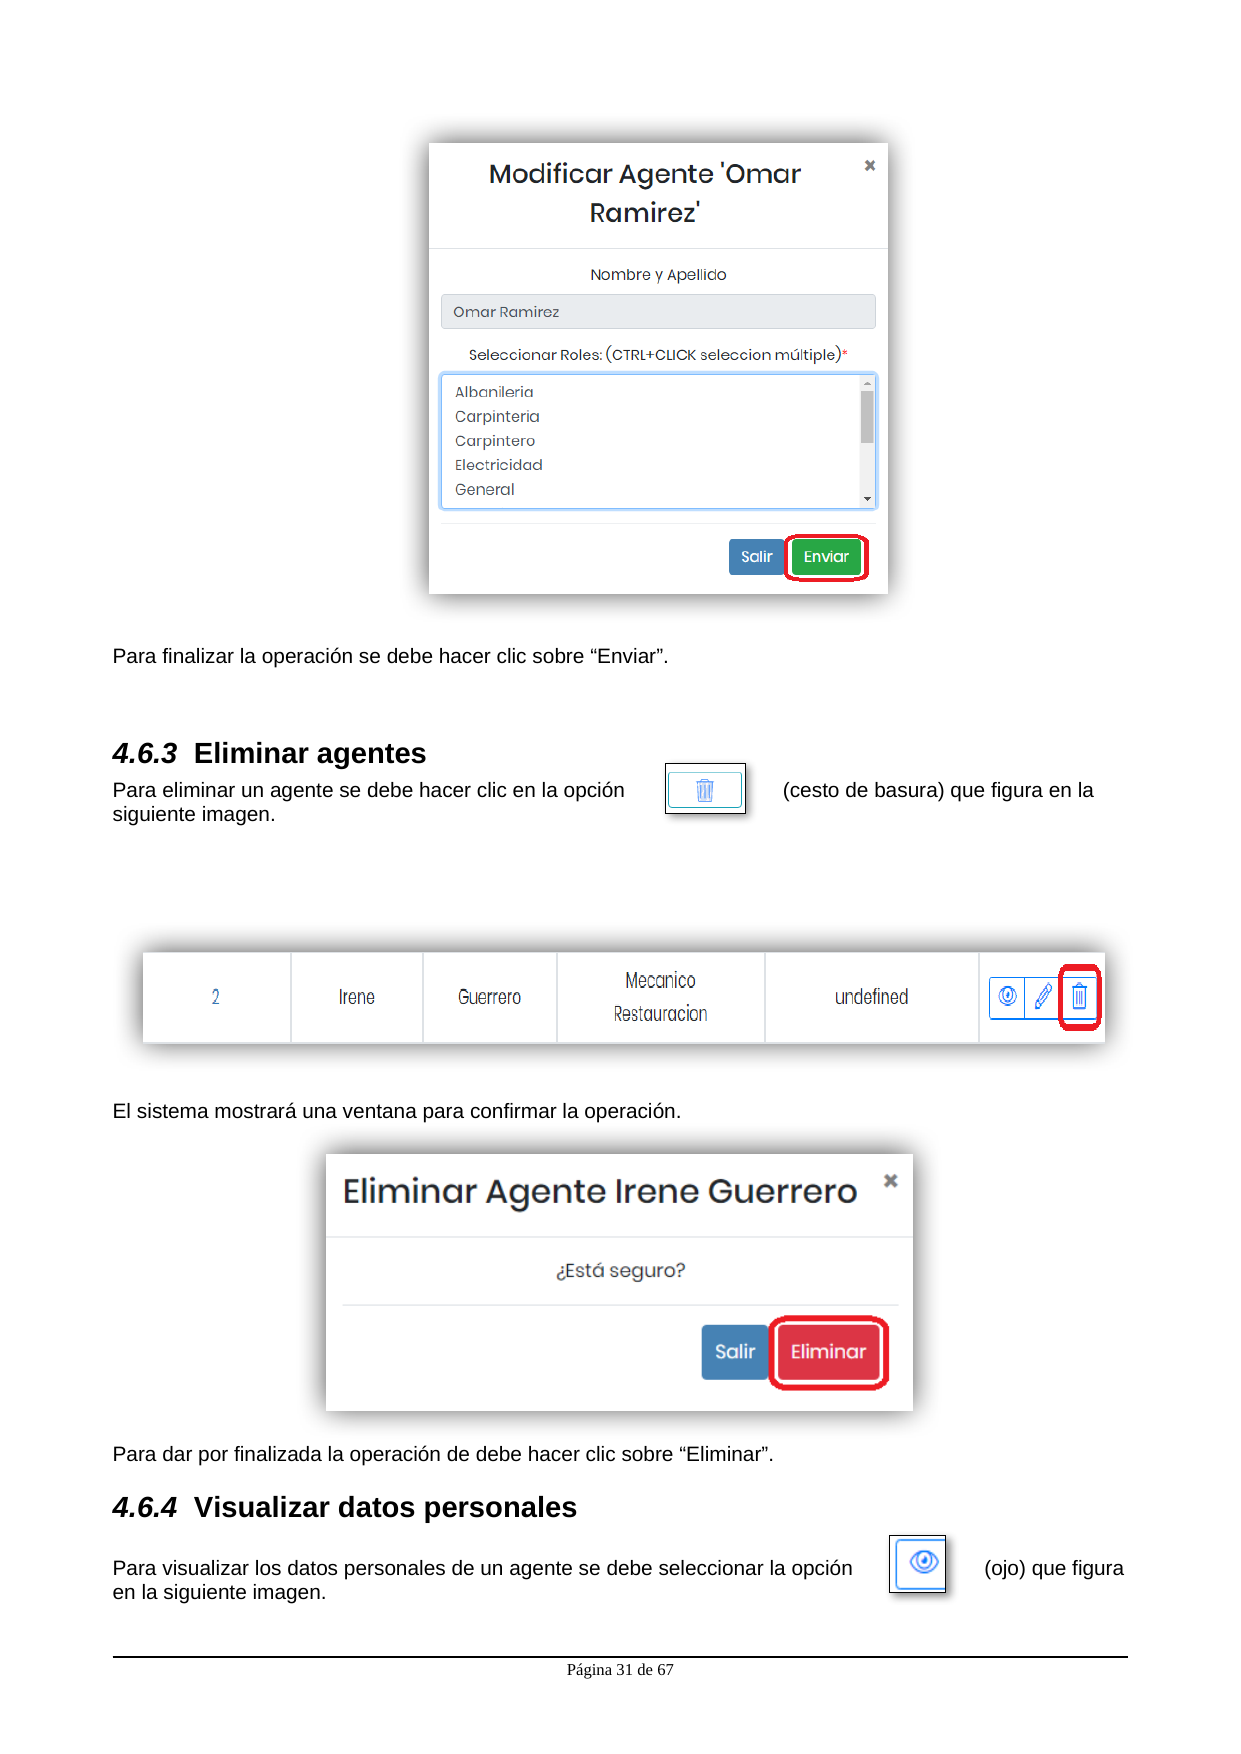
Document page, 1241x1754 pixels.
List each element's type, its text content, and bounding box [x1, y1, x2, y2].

text Para eliminar un agente se debe hacer clic en la opción (cesto de basura) que figura en la siguiente imagen. [112, 778, 1128, 826]
text Para visualizar los datos personales de un agente se debe seleccionar la opción (ojo) que figura en la siguiente imagen. [112, 1556, 895, 1603]
picture [890, 1536, 945, 1592]
text Para dar por finalizada la operación de debe hacer clic sobre “Eliminar”. [112, 1442, 1128, 1466]
text El sistema mostrará una ventana para confirmar la operación. [112, 1099, 1128, 1123]
text Para visualizar los datos personales de un agente se debe seleccionar la opción (ojo) que figura en la siguiente imagen. [948, 1556, 1128, 1603]
picture [666, 764, 745, 813]
text 4.6.3 Eliminar agentes [112, 736, 1128, 770]
picture [143, 952, 1105, 1044]
picture [326, 1154, 913, 1411]
text 4.6.4 Visualizar datos personales [112, 1490, 1128, 1523]
picture [429, 143, 888, 594]
text Para finalizar la operación se debe hacer clic sobre “Enviar”. [112, 644, 1128, 668]
